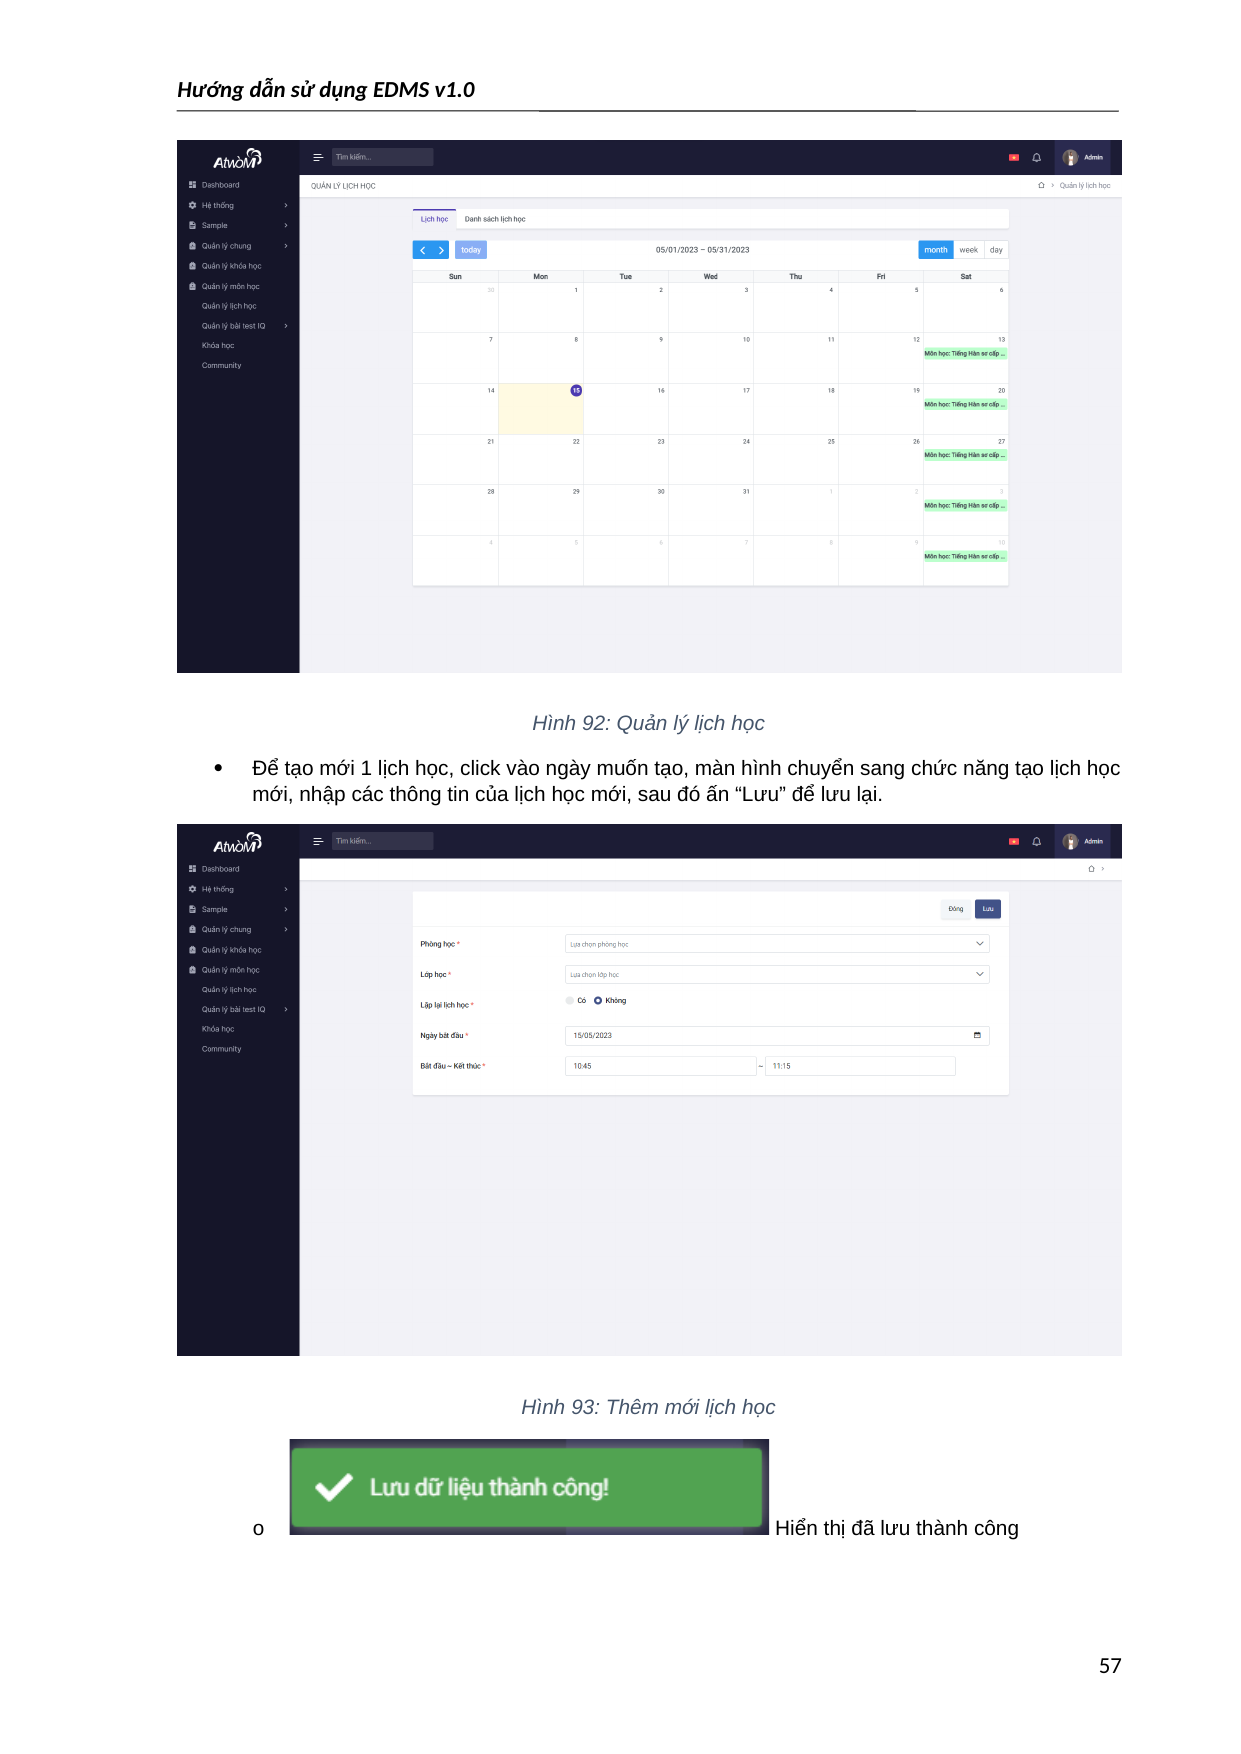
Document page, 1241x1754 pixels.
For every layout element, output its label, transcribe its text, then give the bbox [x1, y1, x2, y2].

picture [177, 140, 1122, 673]
list Để tạo mới 1 lịch học, click vào ngày muốn tạo, màn hình chuyển sang chức năng tạo lịch học mới, nhập các thông tin của lịch học mới, sau đó ấn “Lưu” để lưu lại. [214, 756, 1122, 806]
text Hình 6.2.2 : Thêm mới lịch học [177, 1395, 1122, 1419]
picture [177, 824, 1122, 1356]
text Hình 6.2.1 : Quản lý lịch học [177, 711, 1122, 735]
picture [289, 1439, 770, 1535]
